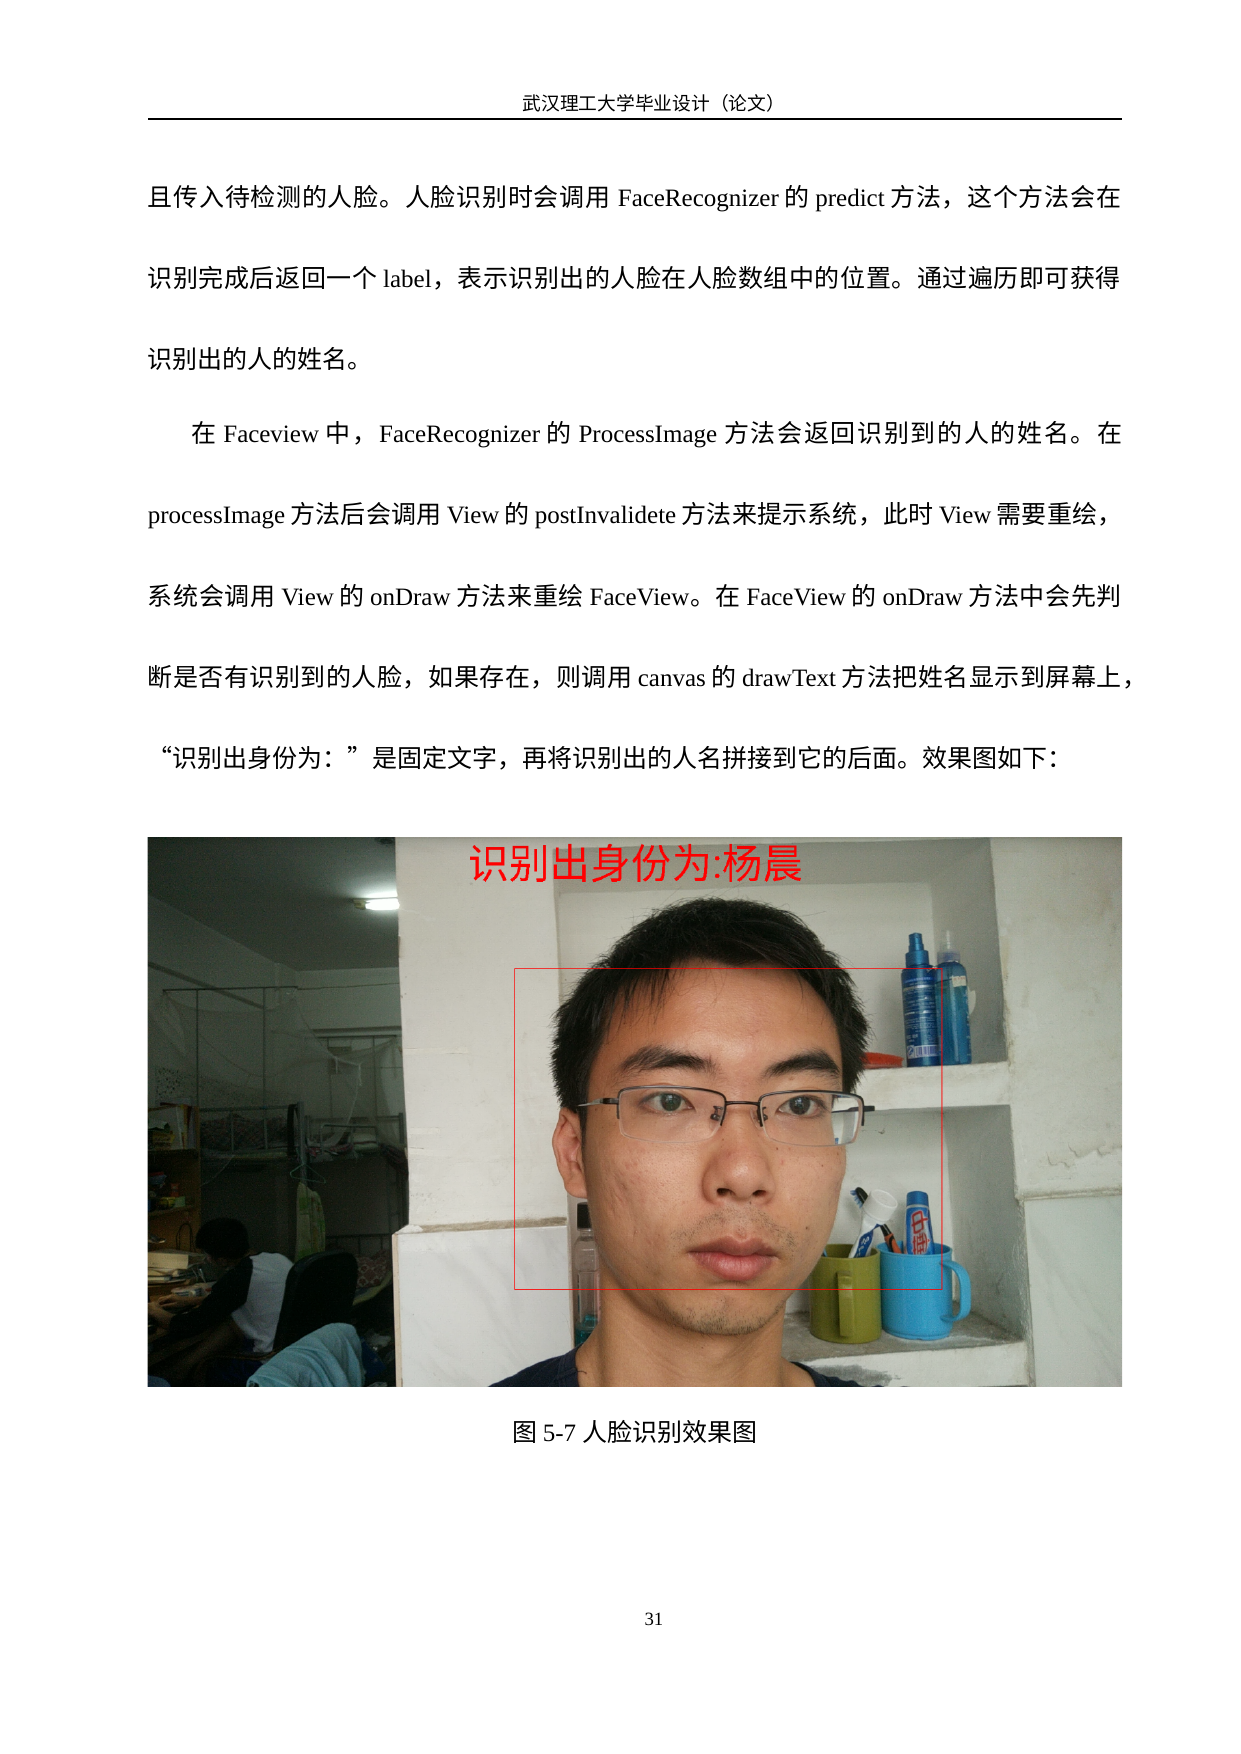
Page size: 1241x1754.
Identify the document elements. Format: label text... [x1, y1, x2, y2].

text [148, 163, 1122, 390]
picture [147, 837, 1123, 1387]
text 图5-7 人脸识别效果图 [148, 1398, 1122, 1463]
text 在Faceview中，FaceRecognizer的ProcessImage方法会返回识别到的人的姓名。在processImage方法后会调用View的postInvalidete方法来提示系统，此时View需要重绘，系统会调用View的onDraw方法来重绘FaceView。在FaceView的onDraw方法中会先判断是否有识别到的人脸，如果存在，则调用canvas的drawText方法把姓名显示到屏幕上，“识别出身份为：”是固定文字，再将识别出的人名拼接到它的后面。效果图如下： [148, 399, 1122, 789]
